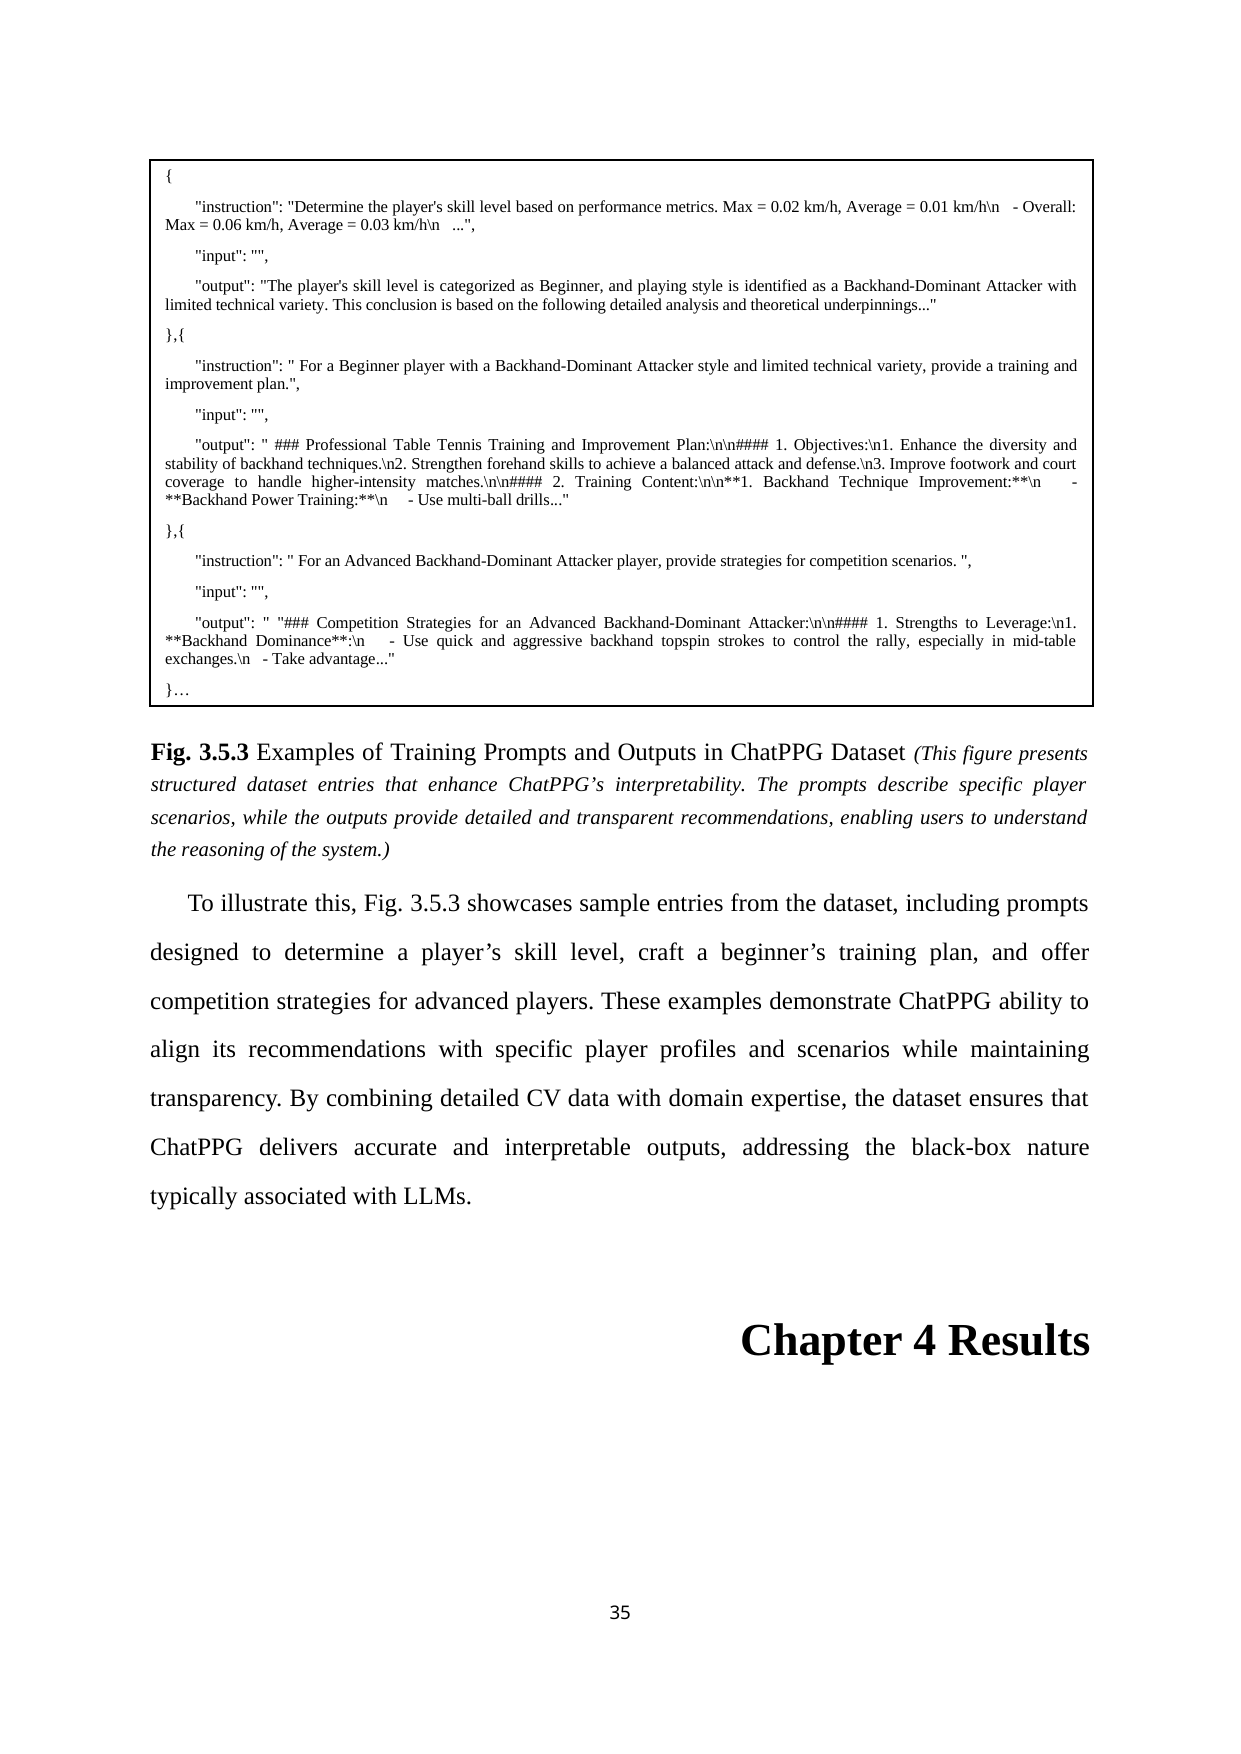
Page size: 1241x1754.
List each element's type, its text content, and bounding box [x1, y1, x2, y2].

subtitle Chapter 4 Results [578, 1306, 1090, 1371]
list Fig. 3.5.3 Examples of Training Prompts and Outputs in ChatPPG Dataset (This figure presents structured dataset entries that enhance ChatPPG’s interpretability. The prompts describe specific player scenarios, while the outputs provide detailed and transparent recommendations, enabling users to understand the reasoning of the system.) [151, 736, 1090, 866]
text To illustrate this, Fig. 3.5.3 showcases sample entries from the dataset, including prompts designed to determine a player’s skill level, craft a beginner’s training plan, and offer competition strategies for advanced players. These examples demonstrate ChatPPG ability to align its recommendations with specific player profiles and scenarios while maintaining transparency. By combining detailed CV data with domain expertise, the dataset ensures that ChatPPG delivers accurate and interpretable outputs, addressing the black-box nature typically associated with LLMs. [150, 886, 1090, 1211]
